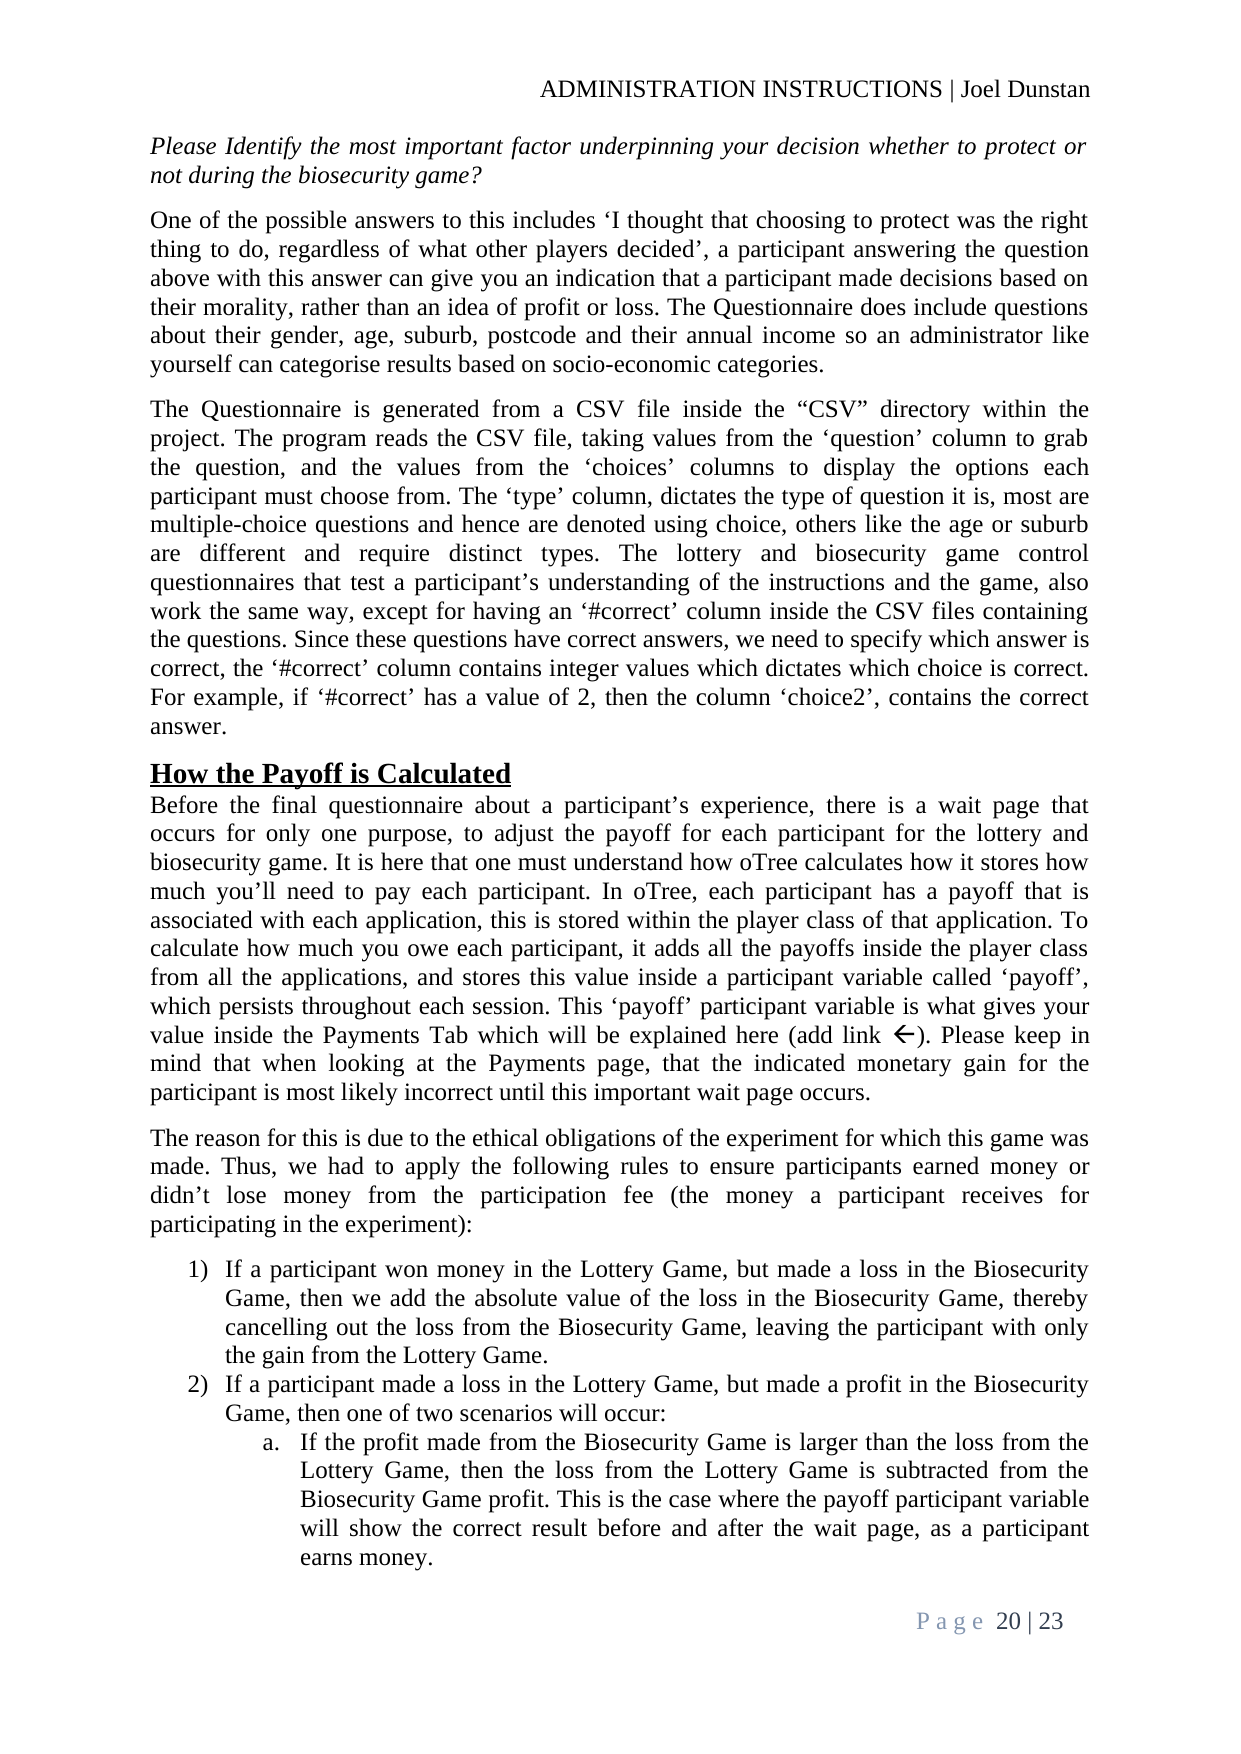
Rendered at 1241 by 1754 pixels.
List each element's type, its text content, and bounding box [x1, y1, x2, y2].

text The Questionnaire is generated from a CSV file inside the “CSV” directory within the project. The program reads the CSV file, taking values from the ‘question’ column to grab the question, and the values from the ‘choices’ columns to display the options each participant must choose from. The ‘type’ column, dictates the type of question it is, most are multiple-choice questions and hence are denoted using choice, others like the age or suburb are different and require distinct types. The lottery and biosecurity game control questionnaires that test a participant’s understanding of the instructions and the game, also work the same way, except for having an ‘#correct’ column inside the CSV files containing the questions. Since these questions have correct answers, we need to specify which answer is correct, the ‘#correct’ column contains integer values which dictates which choice is correct. For example, if ‘#correct’ has a value of 2, then the column ‘choice2’, contains the correct answer. [150, 394, 1090, 739]
list If the profit made from the Biosecurity Game is larger than the loss from the Lottery Game, then the loss from the Lottery Game is subtracted from the Biosecurity Game profit. This is the case where the payoff participant variable will show the correct result before and after the wait page, as a participant earns money. [262, 1427, 1090, 1571]
text Please Identify the most important factor underpinning your decision whether to protect or not during the biosecurity game? [150, 131, 1090, 189]
list If a participant made a loss in the Lottery Game, but made a profit in the Biosecurity Game, then one of two scenarios will occur: [187, 1369, 1090, 1427]
list If a participant won money in the Lottery Game, but made a loss in the Biosecurity Game, then we add the absolute value of the loss in the Biosecurity Game, thereby cancelling out the loss from the Biosecurity Game, leaving the participant with only the gain from the Lottery Game. [187, 1254, 1090, 1369]
subtitle How the Payoff is Calculated [150, 756, 1090, 790]
text The reason for this is due to the ethical obligations of the experiment for which this game was made. Thus, we had to apply the following rules to ensure participants earned money or didn’t lose money from the participation fee (the money a participant receives for participating in the experiment): [150, 1123, 1090, 1238]
text Before the final questionnaire about a participant’s experience, there is a wait page that occurs for only one purpose, to adjust the payoff for each participant for the lottery and biosecurity game. It is here that one must understand how oTree calculates how it stores how much you’ll need to pay each participant. In oTree, each participant has a payoff that is associated with each application, this is stored within the player class of that application. To calculate how much you owe each participant, it adds all the payoffs inside the player class from all the applications, and stores this value inside a participant variable called ‘payoff’, which persists throughout each session. This ‘payoff’ participant variable is what gives your value inside the Payments Tab which will be explained here (add link ). Please keep in mind that when looking at the Payments page, that the indicated monetary gain for the participant is most likely incorrect until this important wait page occurs. [150, 790, 1090, 1106]
text One of the possible answers to this includes ‘I thought that choosing to protect was the right thing to do, regardless of what other players decided’, a participant answering the question above with this answer can give you an indication that a participant made decisions based on their morality, rather than an idea of profit or loss. The Questionnaire does include questions about their gender, age, suburb, postcode and their annual income so an administrator like yourself can categorise results based on socio-economic categories. [150, 205, 1090, 378]
